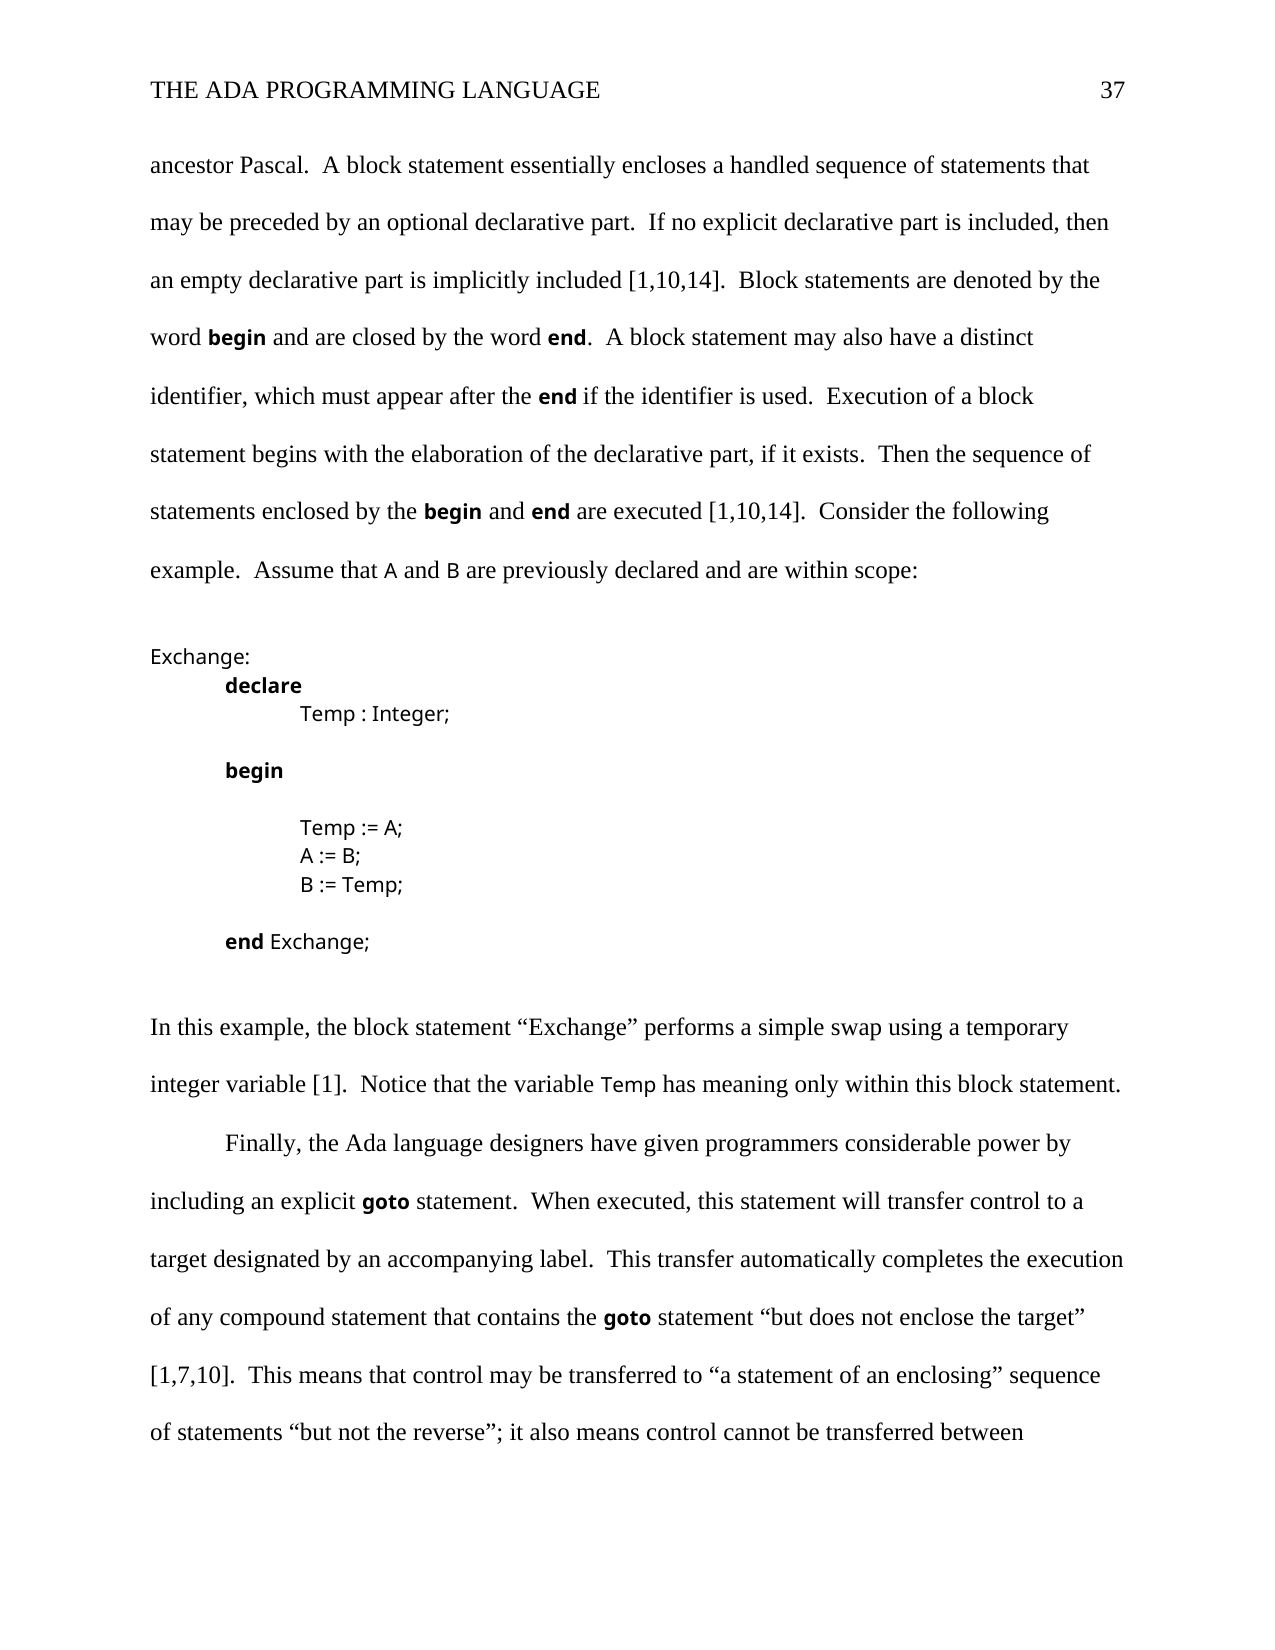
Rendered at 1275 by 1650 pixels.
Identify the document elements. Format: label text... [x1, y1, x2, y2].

text Exchange: [150, 642, 1125, 671]
text Temp := A; [150, 813, 1125, 841]
text end Exchange; [150, 927, 1125, 955]
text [150, 1128, 1125, 1446]
text declare [150, 671, 1125, 699]
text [150, 150, 1125, 584]
text Temp : Integer; [150, 699, 1125, 728]
text A := B; [150, 841, 1125, 870]
text In this example, the block statement “Exchange” performs a simple swap using a temporary integer variable [1]. Notice that the variable Temp has meaning only within this block statement. [150, 1012, 1125, 1099]
text begin [150, 756, 1125, 784]
text B := Temp; [150, 870, 1125, 898]
